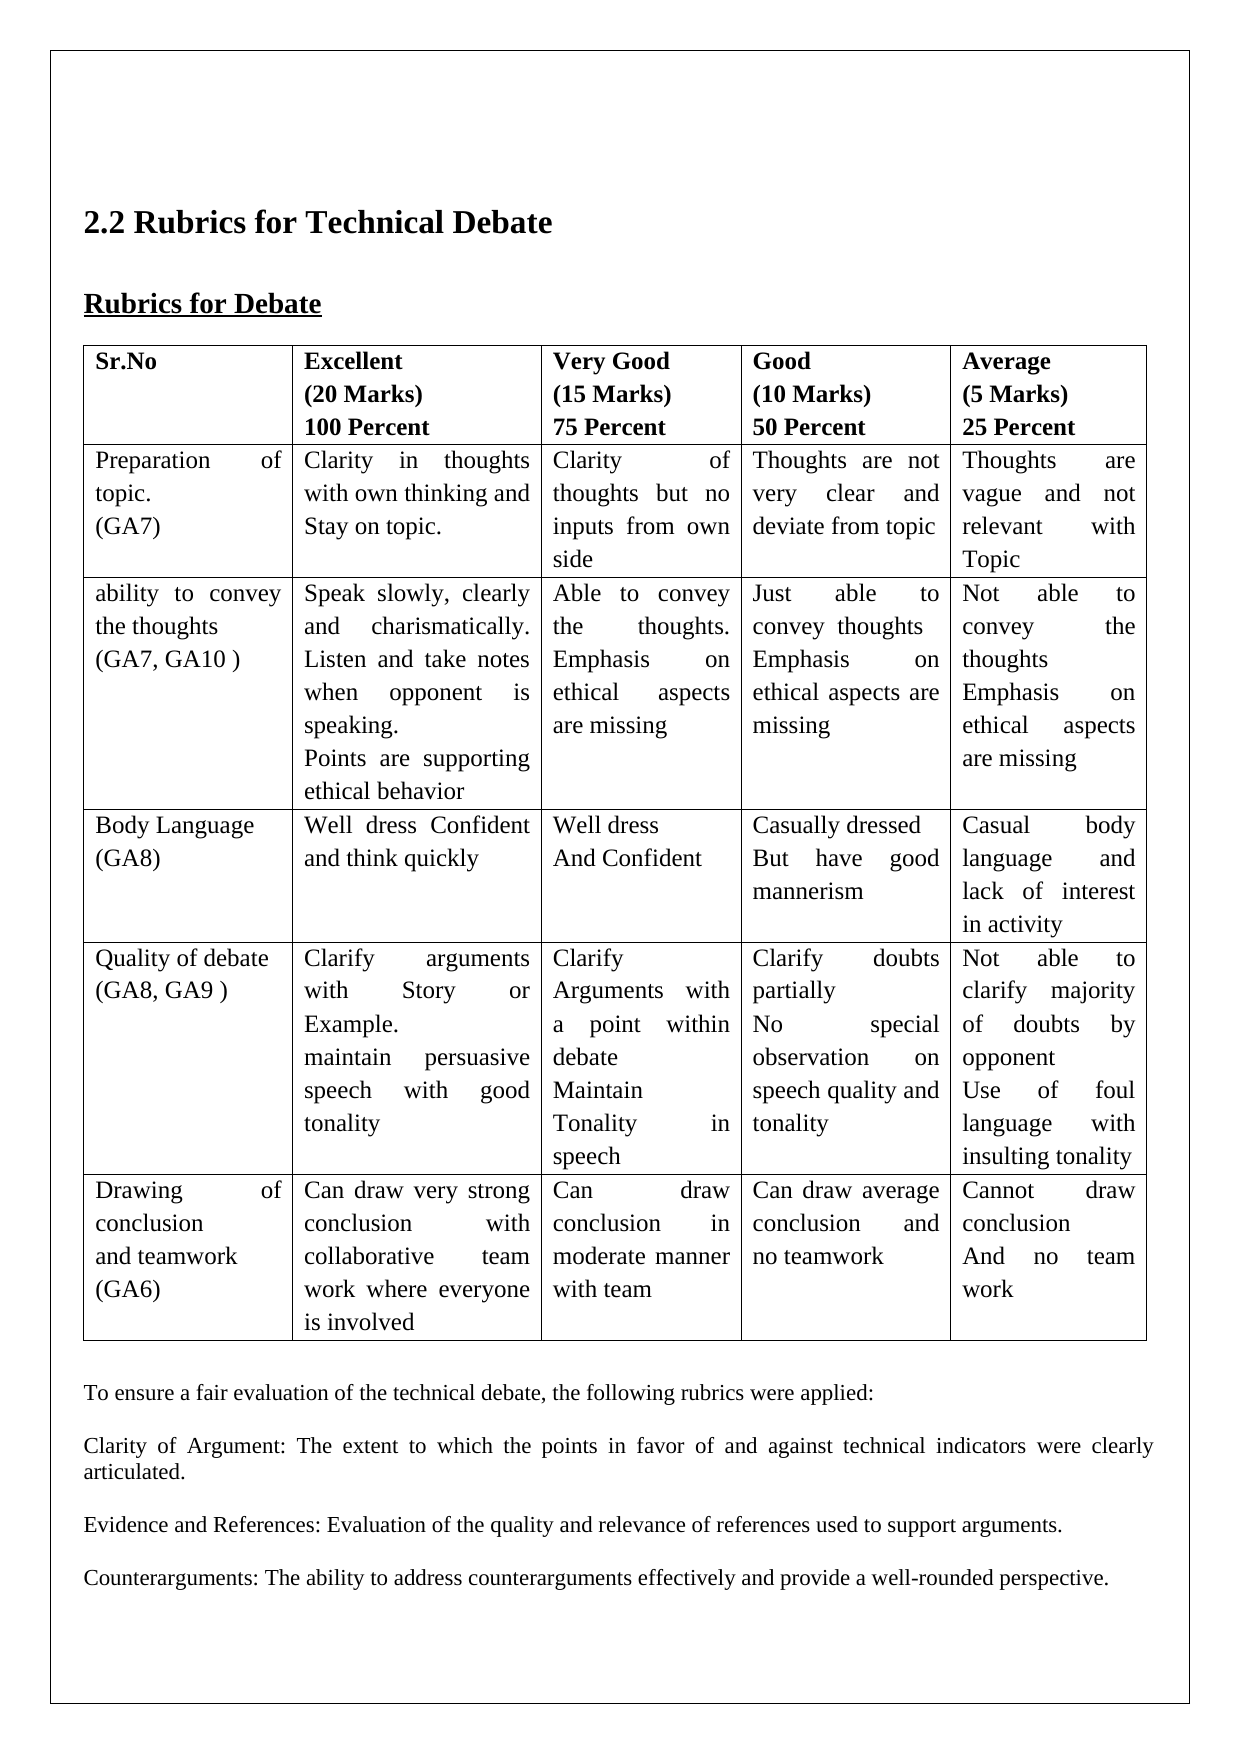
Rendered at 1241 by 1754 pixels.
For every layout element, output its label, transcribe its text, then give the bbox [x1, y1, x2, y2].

table_cell Cannot draw conclusion And no team work [951, 1175, 1146, 1339]
table_cell Not able to clarify majority of doubts by opponent Use of foul language with insulting tonality [951, 943, 1146, 1174]
table_cell Clarify Arguments with a point within debate Maintain Tonality in speech [542, 943, 741, 1174]
table_header Excellent (20 Marks) 100 Percent [293, 346, 541, 444]
table_cell ability to convey the thoughts (GA7, GA10 ) [84, 578, 292, 809]
table_cell Able to convey the thoughts. Emphasis on ethical aspects are missing [542, 578, 741, 809]
table_cell Well dress And Confident [542, 810, 741, 942]
table_cell Clarity of thoughts but no inputs from own side [542, 445, 741, 577]
table_cell Can draw average conclusion and no teamwork [742, 1175, 950, 1339]
table_cell Speak slowly, clearly and charismatically. Listen and take notes when opponent is speaking. Points are supporting ethical behavior [293, 578, 541, 809]
table_header Sr.No [84, 346, 292, 444]
text Rubrics for Debate [83, 286, 1157, 320]
table_cell Clarify arguments with Story or Example. maintain persuasive speech with good tonality [293, 943, 541, 1174]
table_cell Clarify doubts partially No special observation on speech quality and tonality [742, 943, 950, 1174]
text To ensure a fair evaluation of the technical debate, the following rubrics were applied: [83, 1379, 1157, 1405]
table_cell Casual body language and lack of interest in activity [951, 810, 1146, 942]
table_cell Preparation of topic. (GA7) [84, 445, 292, 577]
table_cell Thoughts are not very clear and deviate from topic [742, 445, 950, 577]
table_cell Can draw very strong conclusion with collaborative team work where everyone is involved [293, 1175, 541, 1339]
table_cell Casually dressed But have good mannerism [742, 810, 950, 942]
table_header Good (10 Marks) 50 Percent [742, 346, 950, 444]
table_cell Just able to convey thoughts Emphasis on ethical aspects are missing [742, 578, 950, 809]
table_cell Clarity in thoughts with own thinking and Stay on topic. [293, 445, 541, 577]
table_cell Quality of debate (GA8, GA9 ) [84, 943, 292, 1174]
table_header Average (5 Marks) 25 Percent [951, 346, 1146, 444]
text Evidence and References: Evaluation of the quality and relevance of references used to support arguments. [83, 1511, 1157, 1537]
table_header Very Good (15 Marks) 75 Percent [542, 346, 741, 444]
table_cell Thoughts are vague and not relevant with Topic [951, 445, 1146, 577]
text Clarity of Argument: The extent to which the points in favor of and against technical indicators were clearly articulated. [83, 1432, 1157, 1484]
table_cell Not able to convey the thoughts Emphasis on ethical aspects are missing [951, 578, 1146, 809]
table_cell Body Language (GA8) [84, 810, 292, 942]
table_cell Drawing of conclusion and teamwork (GA6) [84, 1175, 292, 1339]
table_cell Well dress Confident and think quickly [293, 810, 541, 942]
text Counterarguments: The ability to address counterarguments effectively and provide a well-rounded perspective. [83, 1563, 1157, 1590]
table_cell Can draw conclusion in moderate manner with team [542, 1175, 741, 1339]
subtitle 2.2 Rubrics for Technical Debate [83, 203, 1157, 241]
